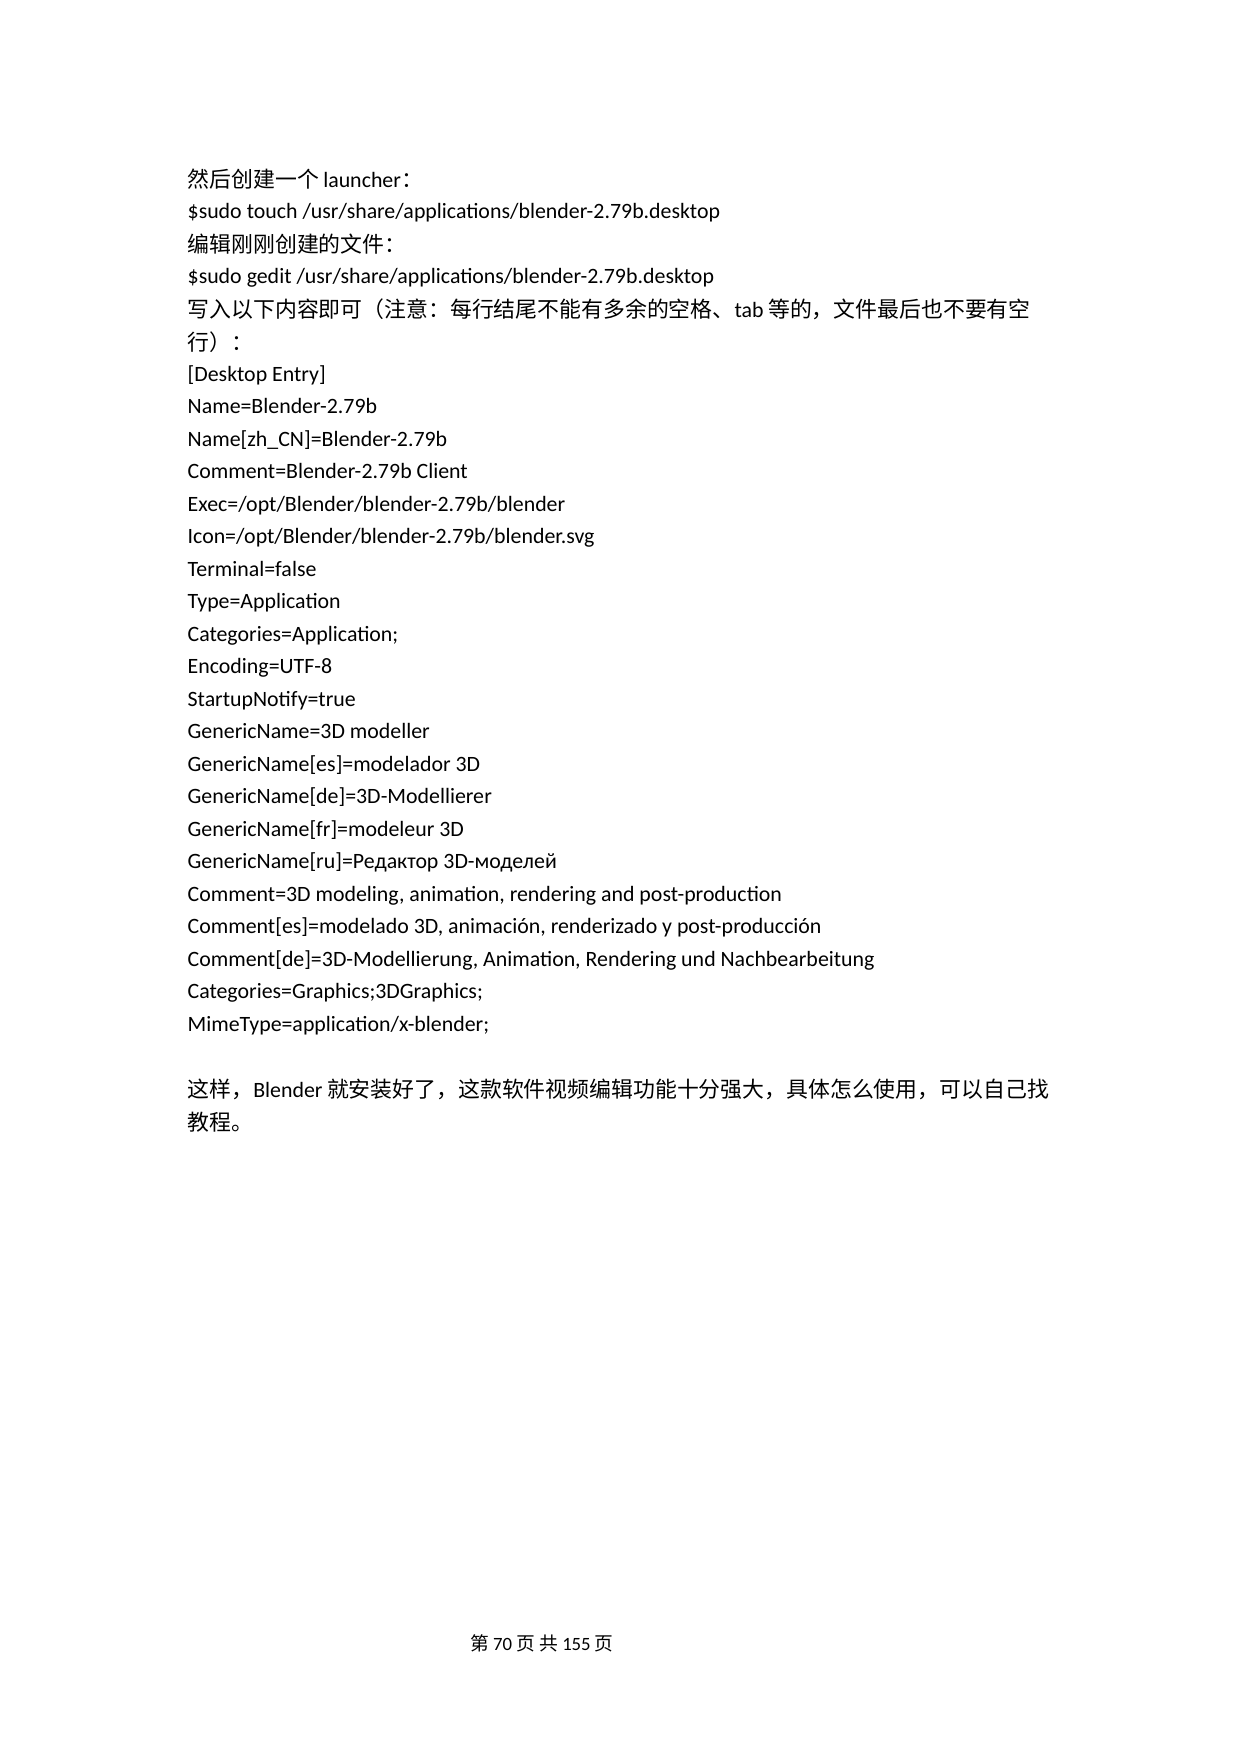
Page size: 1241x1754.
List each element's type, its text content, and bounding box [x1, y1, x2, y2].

text GenericName[fr]=modeleur 3D [187, 812, 1053, 844]
text 这样，Blender就安装好了，这款软件视频编辑功能十分强大，具体怎么使用，可以自己找教程。 [187, 1072, 1053, 1137]
text 写入以下内容即可（注意：每行结尾不能有多余的空格、tab等的，文件最后也不要有空行）： [187, 292, 1053, 357]
text Categories=Graphics;3DGraphics; [187, 974, 1053, 1007]
text GenericName[de]=3D-Modellierer [187, 779, 1053, 812]
text [Desktop Entry] [187, 357, 1053, 389]
text GenericName[ru]=Редактор 3D-моделей [187, 844, 1053, 877]
text Categories=Application; [187, 617, 1053, 649]
text $sudo touch /usr/share/applications/blender-2.79b.desktop [187, 194, 1053, 227]
text 编辑刚刚创建的文件： [187, 227, 1053, 259]
text Encoding=UTF-8 [187, 649, 1053, 682]
text Type=Application [187, 584, 1053, 617]
text Comment[es]=modelado 3D, animación, renderizado y post-producción [187, 909, 1053, 942]
text Comment=Blender-2.79b Client [187, 454, 1053, 487]
text GenericName[es]=modelador 3D [187, 747, 1053, 779]
text Name=Blender-2.79b [187, 389, 1053, 422]
text Terminal=false [187, 552, 1053, 584]
text Name[zh_CN]=Blender-2.79b [187, 422, 1053, 454]
text Exec=/opt/Blender/blender-2.79b/blender [187, 487, 1053, 519]
text StartupNotify=true [187, 682, 1053, 714]
text 然后创建一个launcher： [187, 162, 1053, 194]
text GenericName=3D modeller [187, 714, 1053, 747]
text $sudo gedit /usr/share/applications/blender-2.79b.desktop [187, 259, 1053, 292]
text MimeType=application/x-blender; [187, 1007, 1053, 1039]
text Comment=3D modeling, animation, rendering and post-production [187, 877, 1053, 909]
text Icon=/opt/Blender/blender-2.79b/blender.svg [187, 519, 1053, 552]
text Comment[de]=3D-Modellierung, Animation, Rendering und Nachbearbeitung [187, 942, 1053, 974]
